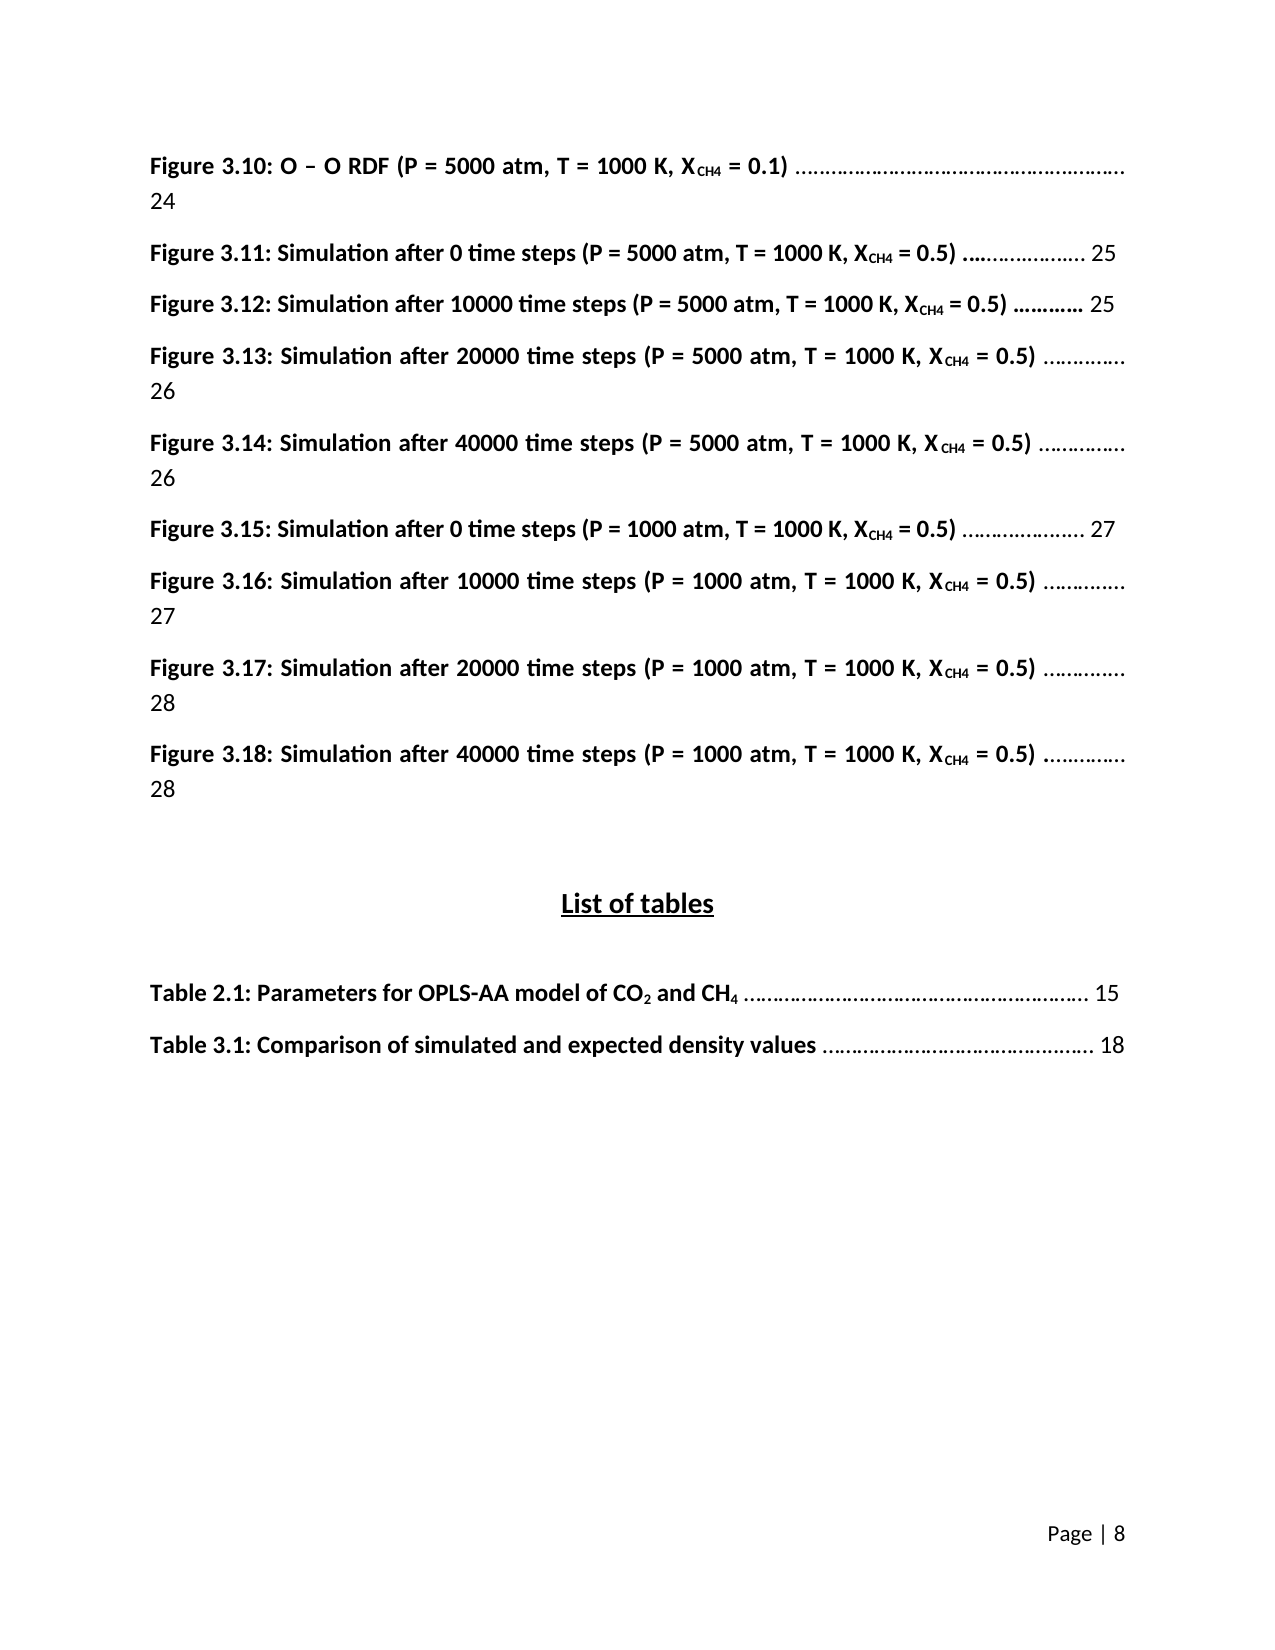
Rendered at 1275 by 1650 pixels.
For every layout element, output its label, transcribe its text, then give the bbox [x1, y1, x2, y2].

text Figure 3.17: Simulation after 20000 time steps (P = 1000 atm, T = 1000 K, XCH4 = 0.5) ………..… 28 [150, 652, 1125, 717]
text Figure 3.10: O – O RDF (P = 5000 atm, T = 1000 K, XCH4 = 0.1) …..…………………………………….……… 24 [150, 150, 1125, 216]
text Figure 3.14: Simulation after 40000 time steps (P = 5000 atm, T = 1000 K, XCH4 = 0.5) …………… 26 [150, 427, 1125, 492]
subtitle List of tables [150, 885, 1125, 921]
text Figure 3.15: Simulation after 0 time steps (P = 1000 atm, T = 1000 K, XCH4 = 0.5) ……….……..… 27 [150, 513, 1125, 544]
text Figure 3.18: Simulation after 40000 time steps (P = 1000 atm, T = 1000 K, XCH4 = 0.5) .….……… 28 [150, 738, 1125, 804]
text Figure 3.13: Simulation after 20000 time steps (P = 5000 atm, T = 1000 K, XCH4 = 0.5) ……..…… 26 [150, 340, 1125, 406]
text Table 2.1: Parameters for OPLS-AA model of CO2 and CH4 …………………………………………………… 15 [150, 978, 1125, 1008]
text Figure 3.12: Simulation after 10000 time steps (P = 5000 atm, T = 1000 K, XCH4 = 0.5) ………… 25 [150, 288, 1125, 319]
text Table 3.1: Comparison of simulated and expected density values …………………………………..…… 18 [150, 1029, 1125, 1060]
text Figure 3.16: Simulation after 10000 time steps (P = 1000 atm, T = 1000 K, XCH4 = 0.5) ………..… 27 [150, 565, 1125, 631]
text Figure 3.11: Simulation after 0 time steps (P = 5000 atm, T = 1000 K, XCH4 = 0.5) .……….…….… 25 [150, 237, 1125, 267]
